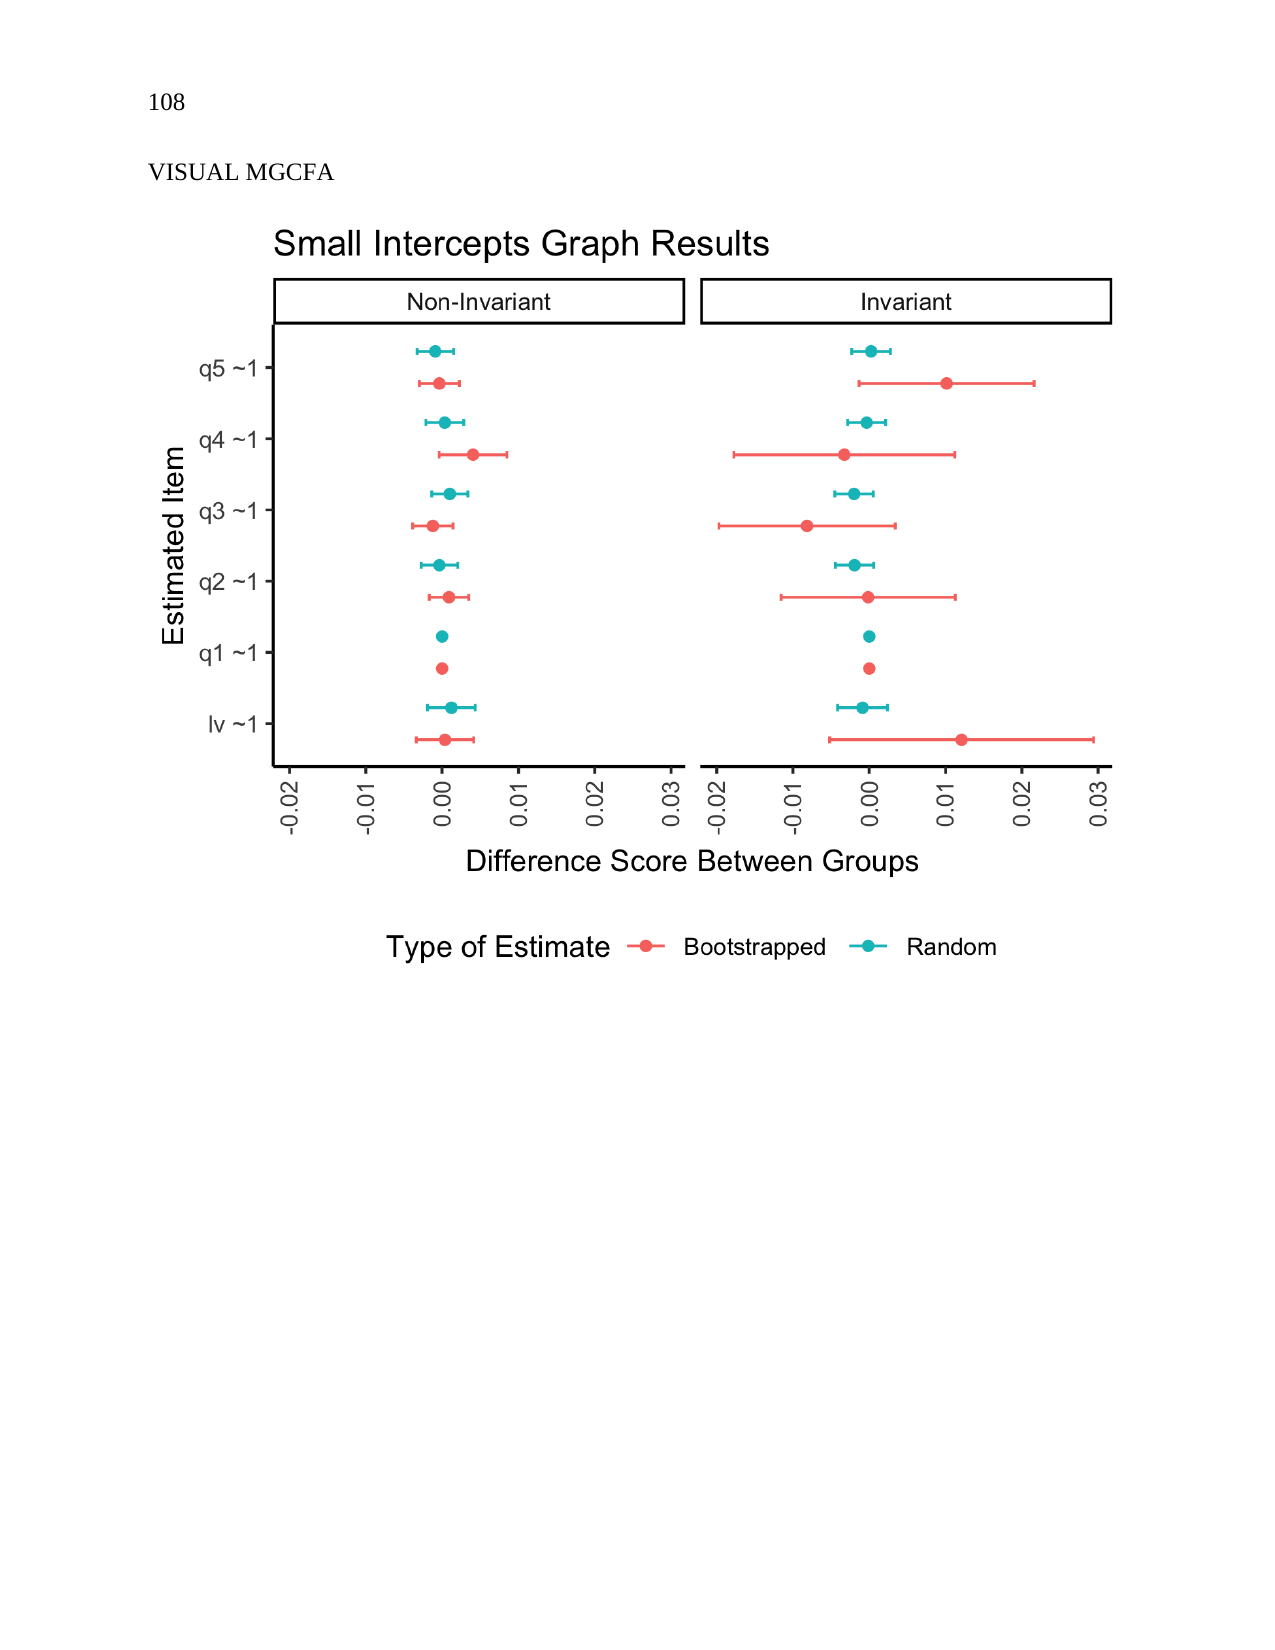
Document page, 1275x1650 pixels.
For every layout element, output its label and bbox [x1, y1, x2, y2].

picture [147, 215, 1127, 999]
